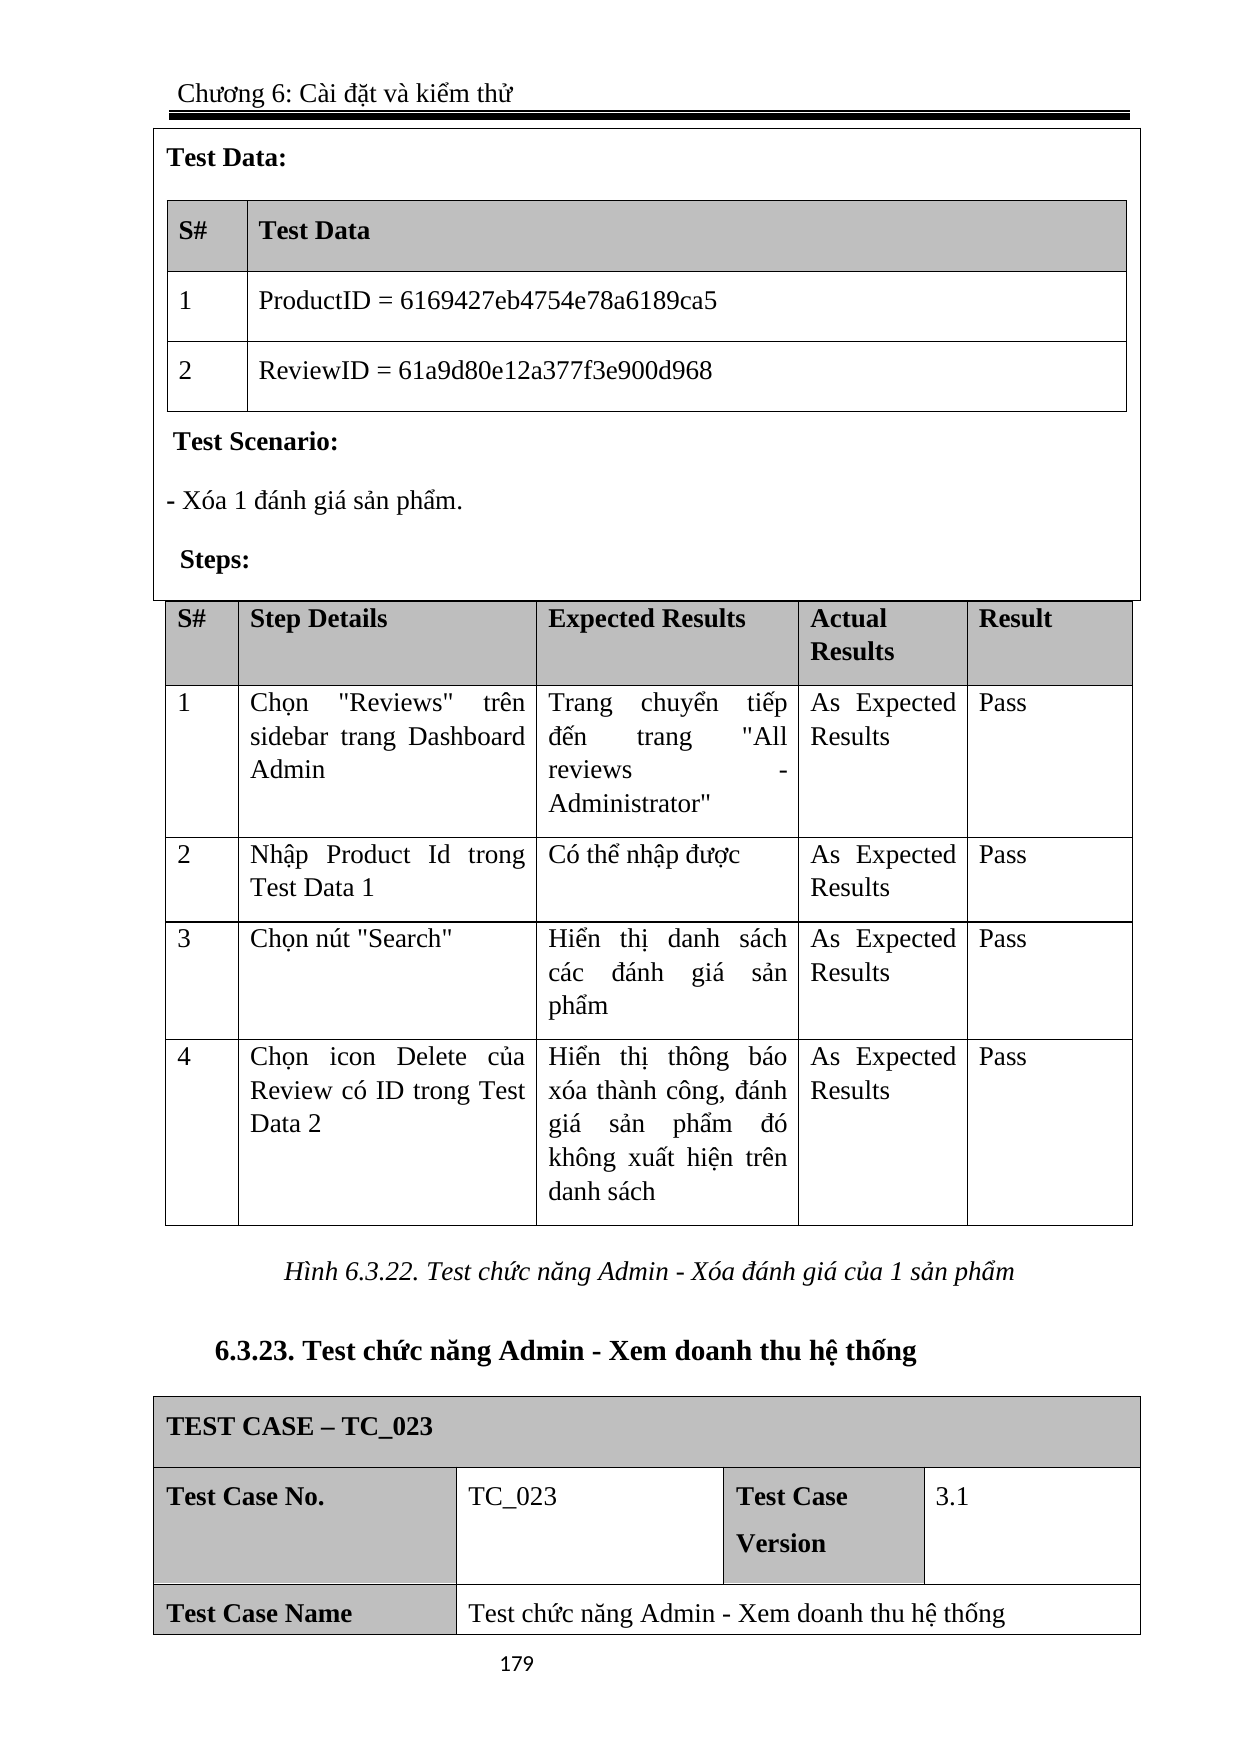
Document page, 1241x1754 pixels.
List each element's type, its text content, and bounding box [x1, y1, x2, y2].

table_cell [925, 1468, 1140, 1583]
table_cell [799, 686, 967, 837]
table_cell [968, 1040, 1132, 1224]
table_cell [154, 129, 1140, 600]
subtitle Hình 6.3.22. Test chức năng Admin - Xóa đánh giá của 1 sản phẩm [177, 1255, 1122, 1286]
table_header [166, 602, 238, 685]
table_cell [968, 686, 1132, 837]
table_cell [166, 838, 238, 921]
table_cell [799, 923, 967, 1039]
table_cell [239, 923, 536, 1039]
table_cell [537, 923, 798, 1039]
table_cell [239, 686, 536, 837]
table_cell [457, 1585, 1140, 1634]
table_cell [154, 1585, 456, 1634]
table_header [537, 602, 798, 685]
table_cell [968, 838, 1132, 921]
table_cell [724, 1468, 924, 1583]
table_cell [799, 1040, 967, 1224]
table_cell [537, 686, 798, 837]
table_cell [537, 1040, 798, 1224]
subtitle 6.3.23. Test chức năng Admin - Xem doanh thu hệ thống [177, 1333, 1122, 1367]
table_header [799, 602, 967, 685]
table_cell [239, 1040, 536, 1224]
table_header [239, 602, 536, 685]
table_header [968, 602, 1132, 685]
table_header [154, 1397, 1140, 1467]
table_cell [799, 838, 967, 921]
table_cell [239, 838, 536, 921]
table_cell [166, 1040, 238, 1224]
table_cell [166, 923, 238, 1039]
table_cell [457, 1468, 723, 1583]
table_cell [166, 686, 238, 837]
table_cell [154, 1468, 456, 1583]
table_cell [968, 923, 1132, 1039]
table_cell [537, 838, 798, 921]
